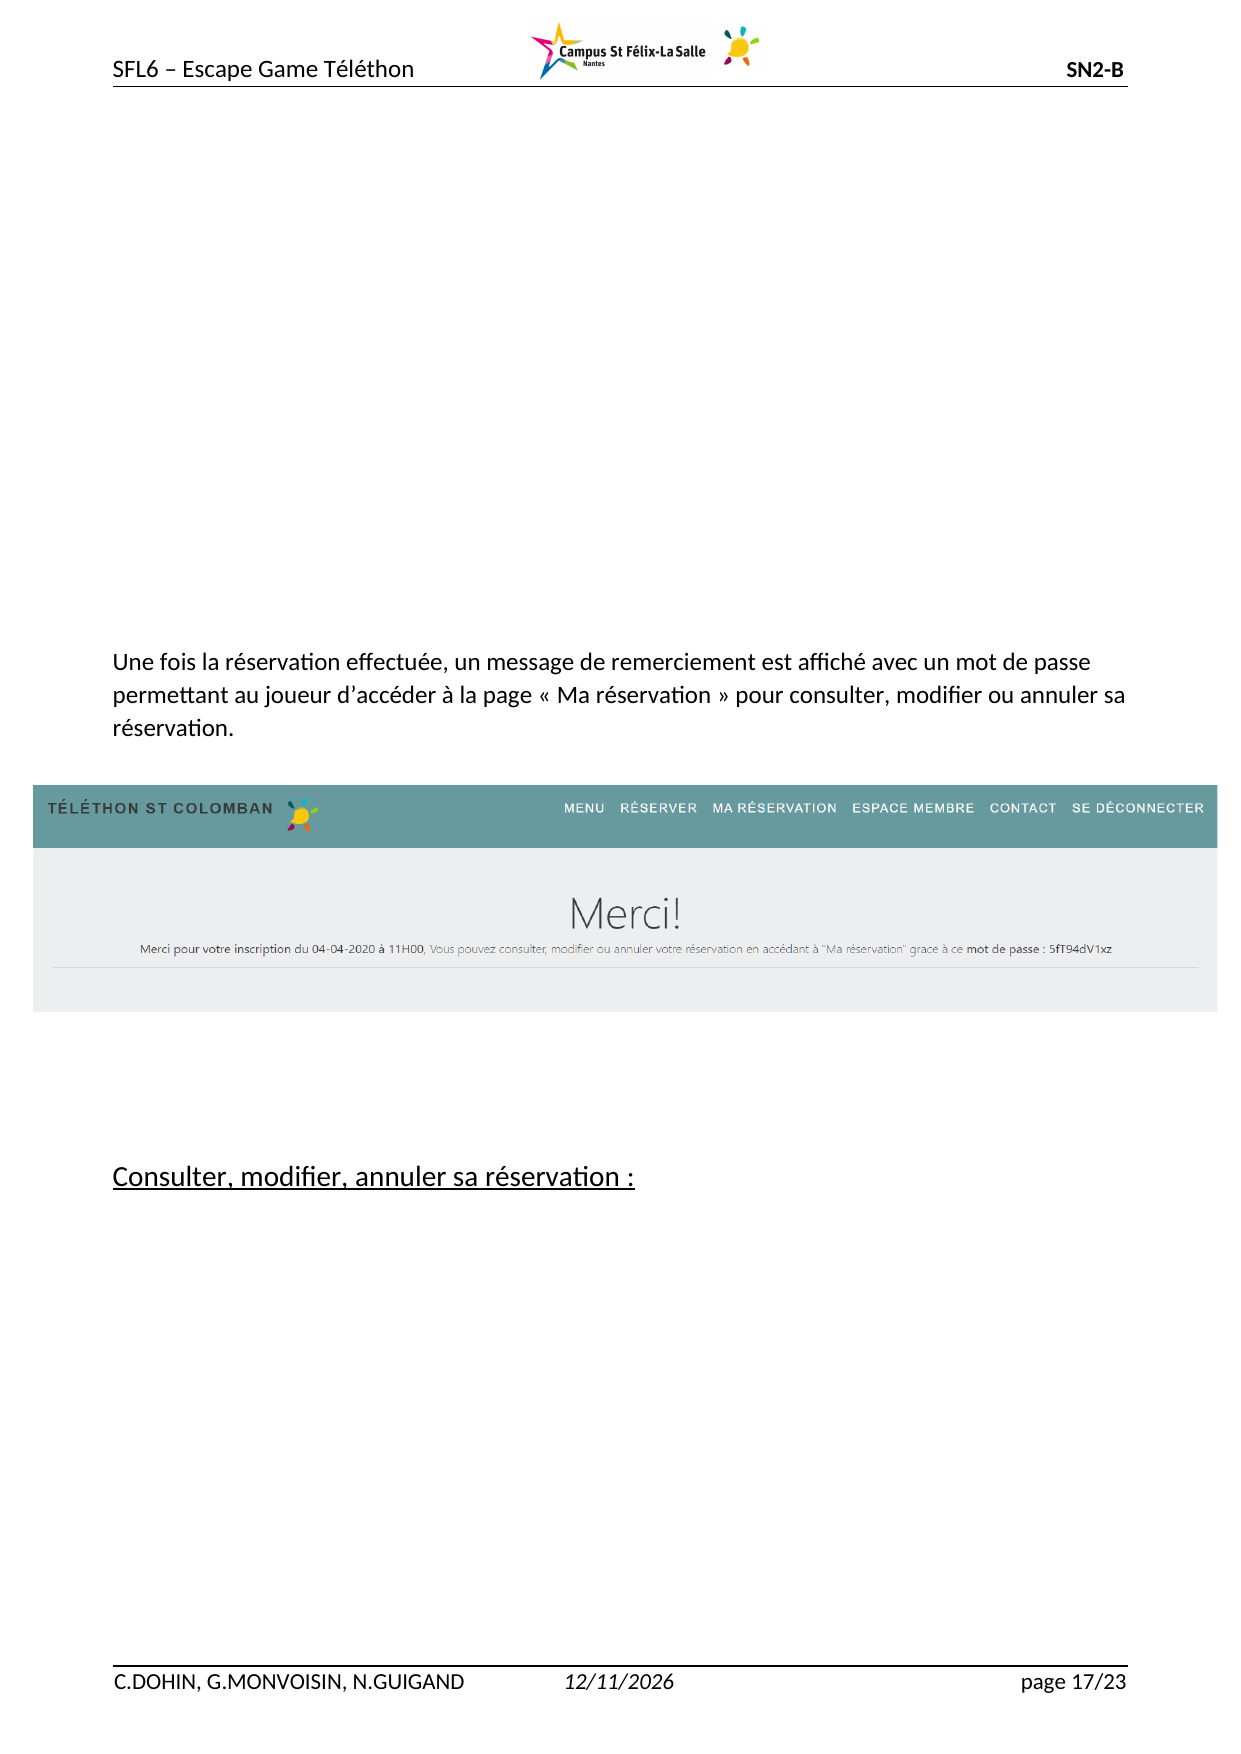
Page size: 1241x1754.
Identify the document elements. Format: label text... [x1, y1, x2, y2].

picture [528, 21, 769, 81]
text Une fois la réservation effectuée, un message de remerciement est affiché avec un mot de passe permettant au joueur d’accéder à la page « Ma réservation » pour consulter, modifier ou annuler sa réservation. [112, 646, 1128, 742]
text Consulter, modifier, annuler sa réservation : [112, 1158, 1128, 1193]
picture [33, 785, 1218, 1012]
